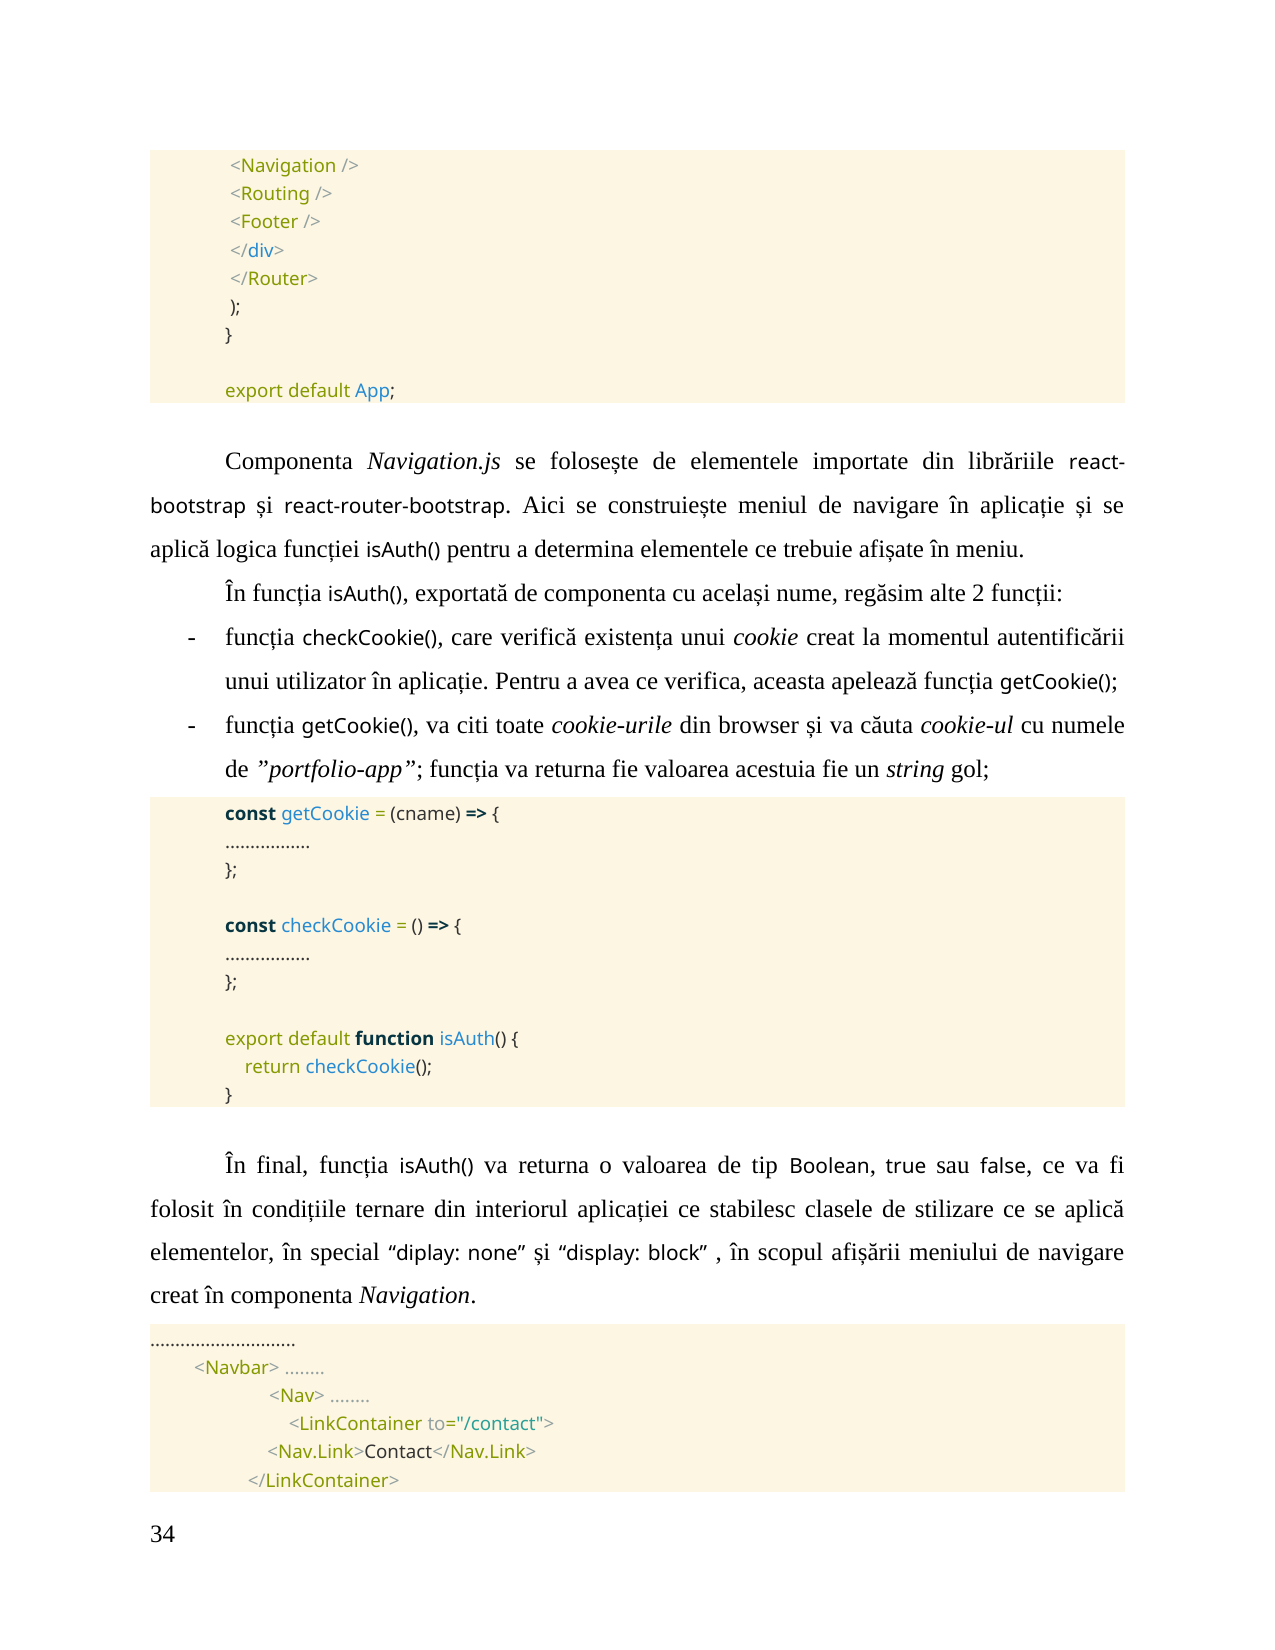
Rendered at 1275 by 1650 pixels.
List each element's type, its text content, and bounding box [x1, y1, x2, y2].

text ); [150, 291, 1125, 319]
list funcția checkCookie(), care verifică existența unui cookie creat la momentul autentificării unui utilizator în aplicație. Pentru a avea ce verifica, aceasta apelează funcția getCookie(); [187, 622, 1125, 696]
text }; [150, 853, 1125, 882]
text ................. [150, 825, 1125, 853]
text </div> [150, 234, 1125, 262]
text <Navbar> ........ [150, 1352, 1125, 1380]
text În funcția isAuth(), exportată de componenta cu același nume, regăsim alte 2 funcții: [150, 578, 1125, 608]
text </LinkContainer> [150, 1464, 1125, 1492]
text ............................. [150, 1324, 1125, 1352]
text <Nav> ........ [150, 1380, 1125, 1408]
text Componenta Navigation.js se folosește de elementele importate din librăriile react- bootstrap și react-router-bootstrap. Aici se construiește meniul de navigare în aplicație și se aplică logica funcției isAuth() pentru a determina elementele ce trebuie afișate în meniu. [150, 446, 1125, 563]
text <Routing /> [150, 178, 1125, 206]
text ................. [150, 938, 1125, 966]
text <Footer /> [150, 206, 1125, 234]
text export default function isAuth() { [150, 1022, 1125, 1050]
text } [150, 1078, 1125, 1107]
text const getCookie = (cname) => { [150, 797, 1125, 825]
text }; [150, 966, 1125, 994]
text <Navigation /> [150, 150, 1125, 178]
text <LinkContainer to="/contact"> [150, 1408, 1125, 1436]
text <Nav.Link>Contact</Nav.Link> [150, 1436, 1125, 1464]
text export default App; [150, 375, 1125, 403]
list funcția getCookie(), va citi toate cookie-urile din browser și va căuta cookie-ul cu numele de ”portfolio-app”; funcția va returna fie valoarea acestuia fie un string gol; [187, 710, 1125, 783]
text const checkCookie = () => { [150, 910, 1125, 938]
text return checkCookie(); [150, 1050, 1125, 1078]
text } [150, 319, 1125, 347]
text În final, funcția isAuth() va returna o valoarea de tip Boolean, true sau false, ce va fi folosit în condițiile ternare din interiorul aplicației ce stabilesc clasele de stilizare ce se aplică elementelor, în special “diplay: none” și “display: block” , în scopul afișării meniului de navigare creat în componenta Navigation. [150, 1150, 1125, 1309]
text </Router> [150, 262, 1125, 291]
